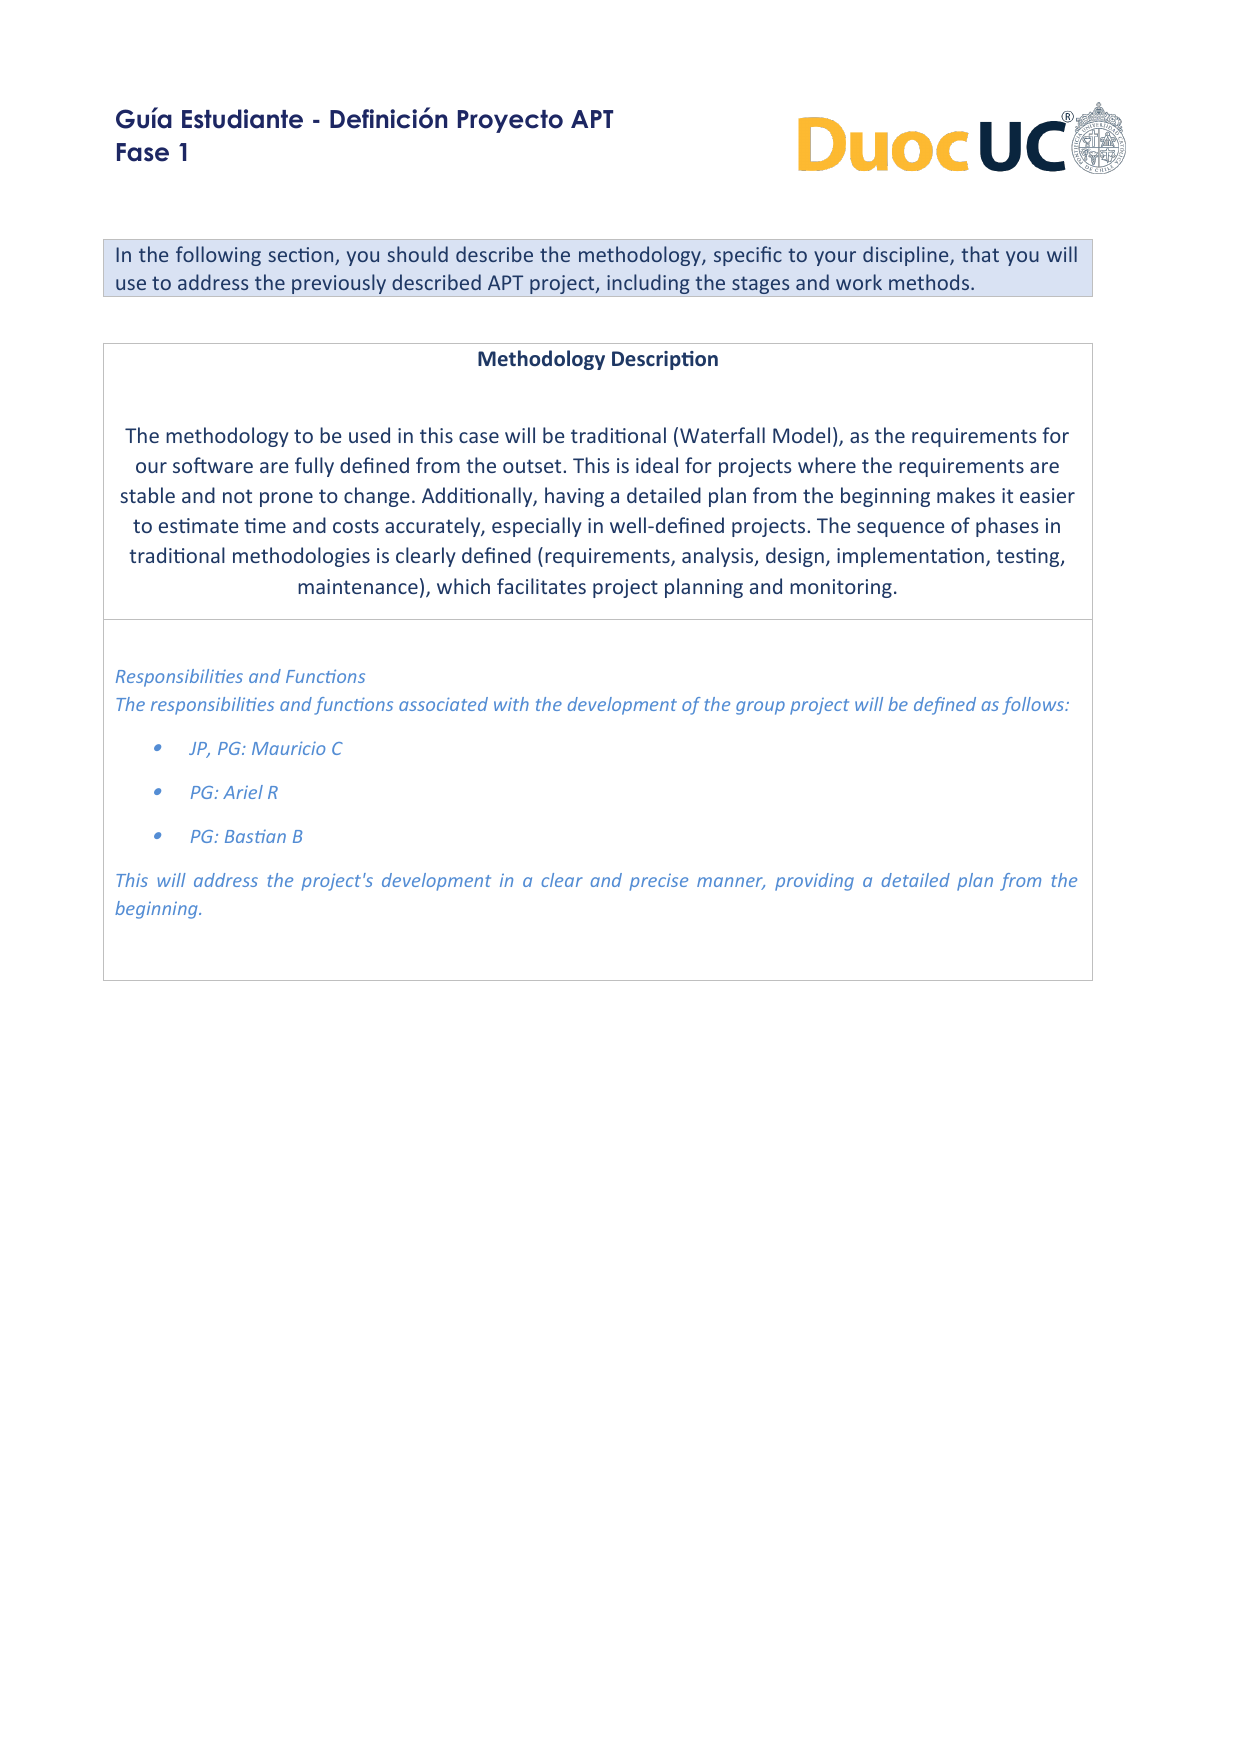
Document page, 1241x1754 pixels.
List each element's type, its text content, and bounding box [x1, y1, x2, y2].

picture [798, 102, 1126, 174]
table_cell Responsibilities and Functions The responsibilities and functions associated with the development of the group project will be defined as follows: JP, PG: Mauricio C PG: Ariel R PG: Bastian B This will address the project's development in a clear and precise manner, providing a detailed plan from the beginning. [104, 620, 1092, 980]
table_header Methodology Description The methodology to be used in this case will be traditional (Waterfall Model), as the requirements for our software are fully defined from the outset. This is ideal for projects where the requirements are stable and not prone to change. Additionally, having a detailed plan from the beginning makes it easier to estimate time and costs accurately, especially in well-defined projects. The sequence of phases in traditional methodologies is clearly defined (requirements, analysis, design, implementation, testing, maintenance), which facilitates project planning and monitoring. [104, 344, 1092, 618]
table_cell In the following section, you should describe the methodology, specific to your discipline, that you will use to address the previously described APT project, including the stages and work methods. [104, 240, 1092, 296]
